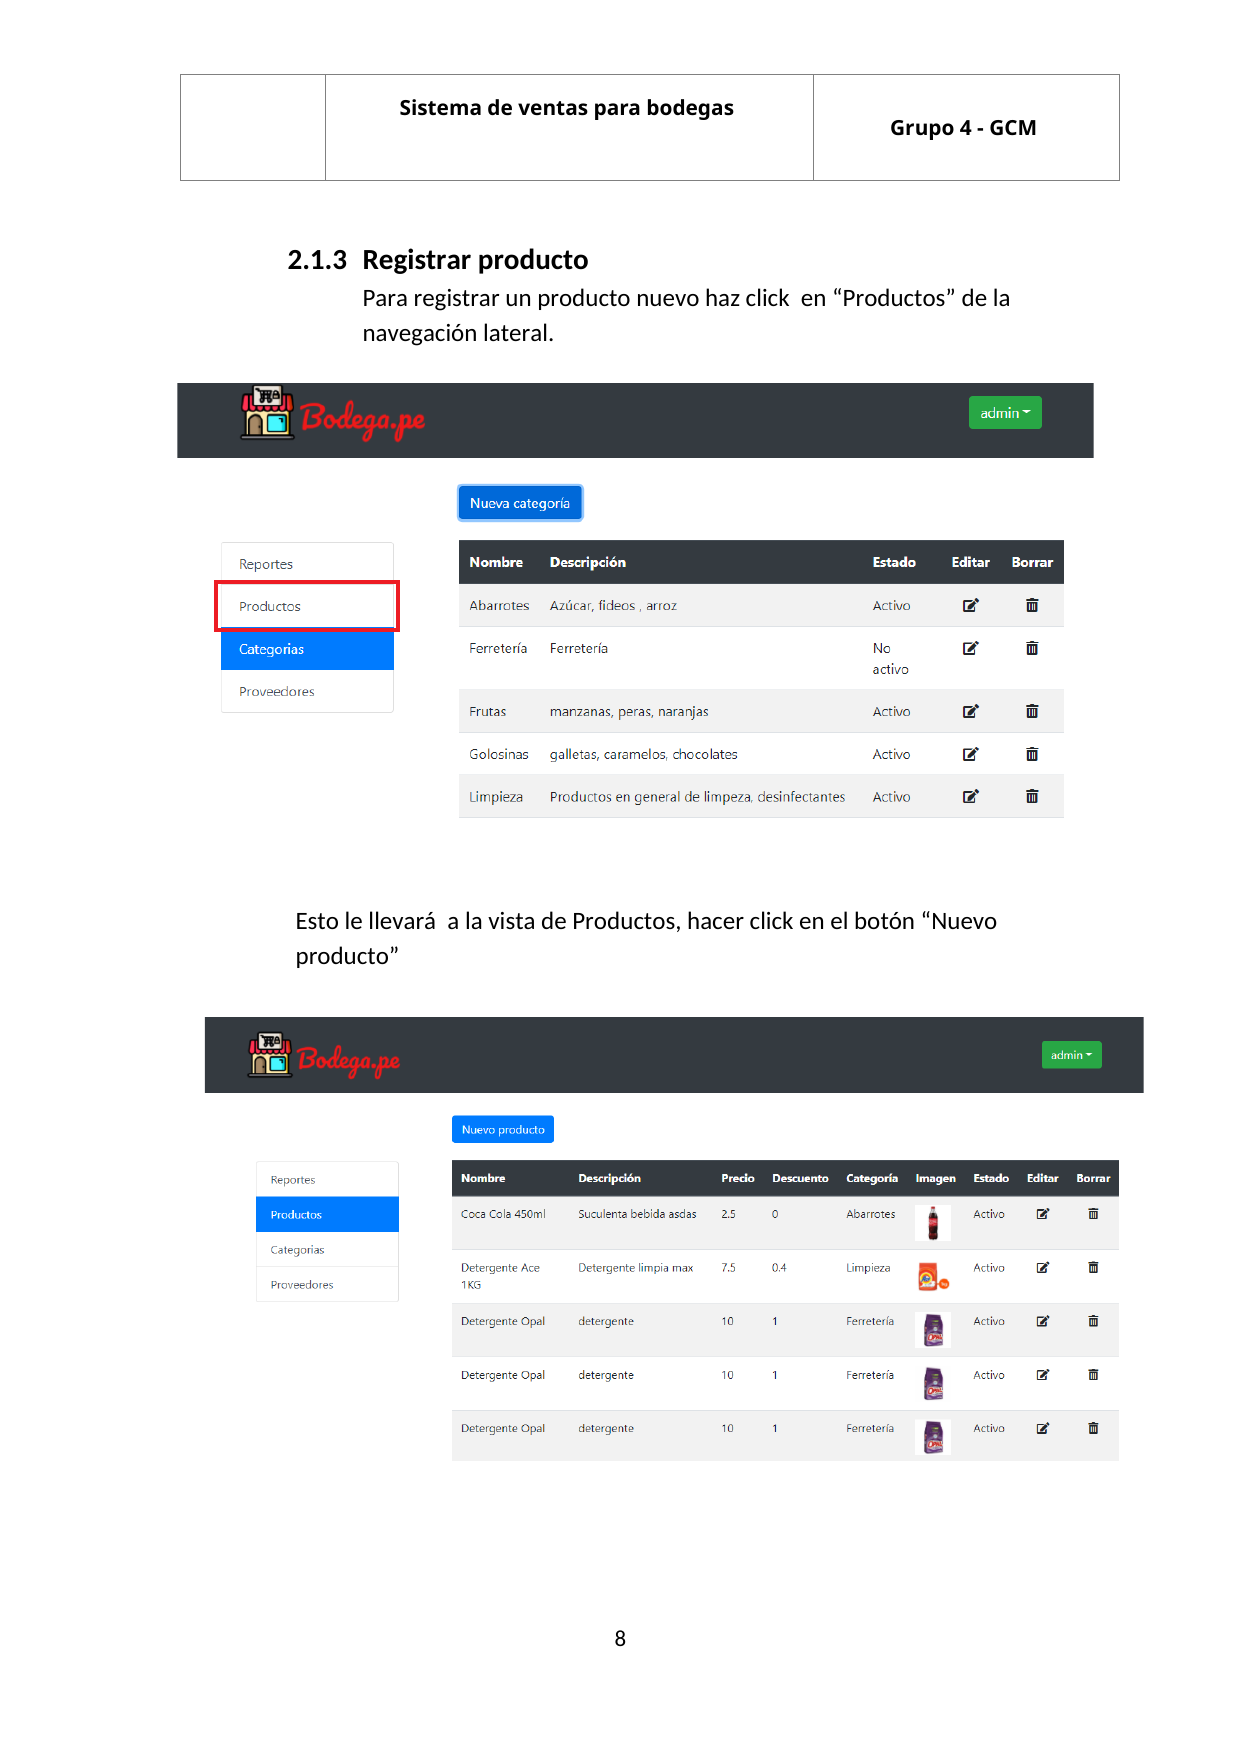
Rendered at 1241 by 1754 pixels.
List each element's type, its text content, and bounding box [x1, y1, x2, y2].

list Para registrar un producto nuevo haz click en “Productos” de la navegación lateral. [362, 282, 1063, 347]
picture [177, 383, 1094, 830]
list Registrar producto [287, 241, 1063, 277]
list Esto le llevará a la vista de Productos, hacer click en el botón “Nuevo producto” [295, 905, 1063, 971]
picture [204, 1017, 1144, 1461]
